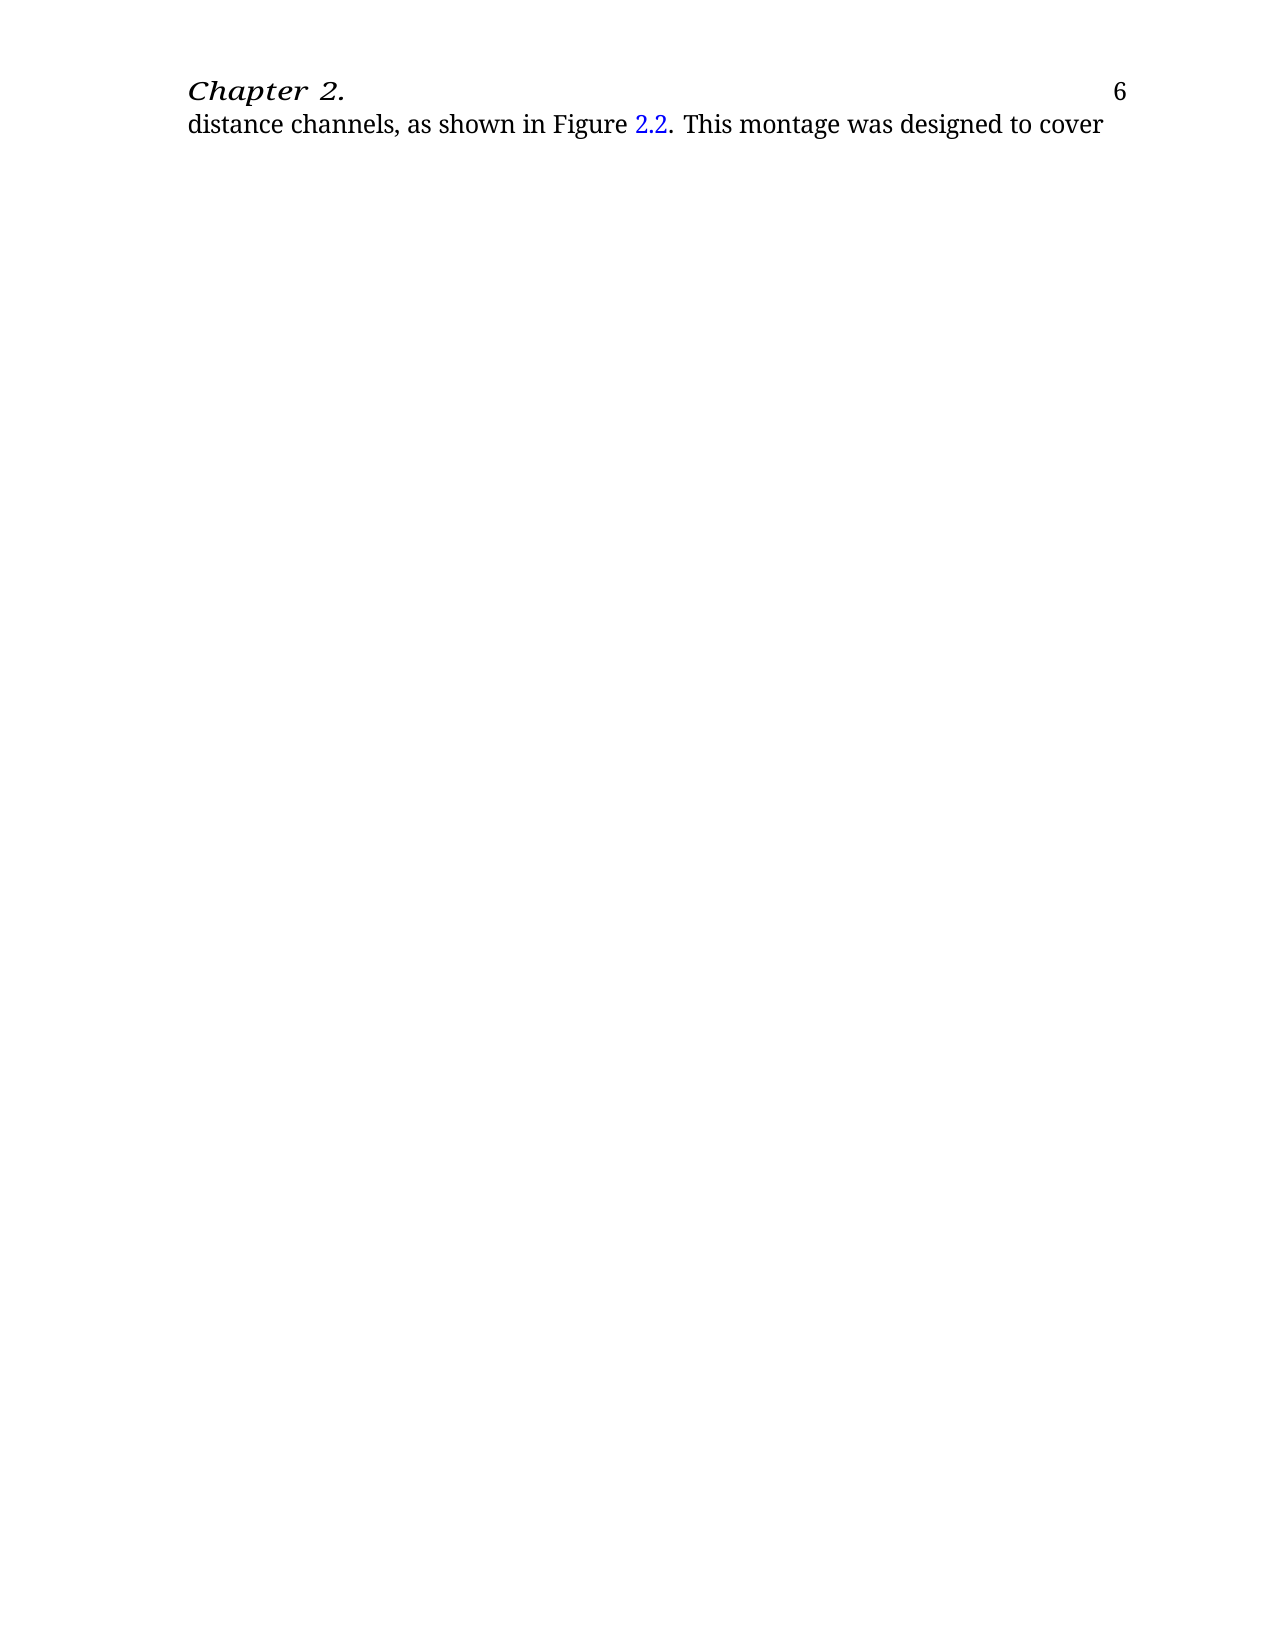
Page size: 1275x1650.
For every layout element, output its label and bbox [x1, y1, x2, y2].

text [187, 106, 1125, 140]
